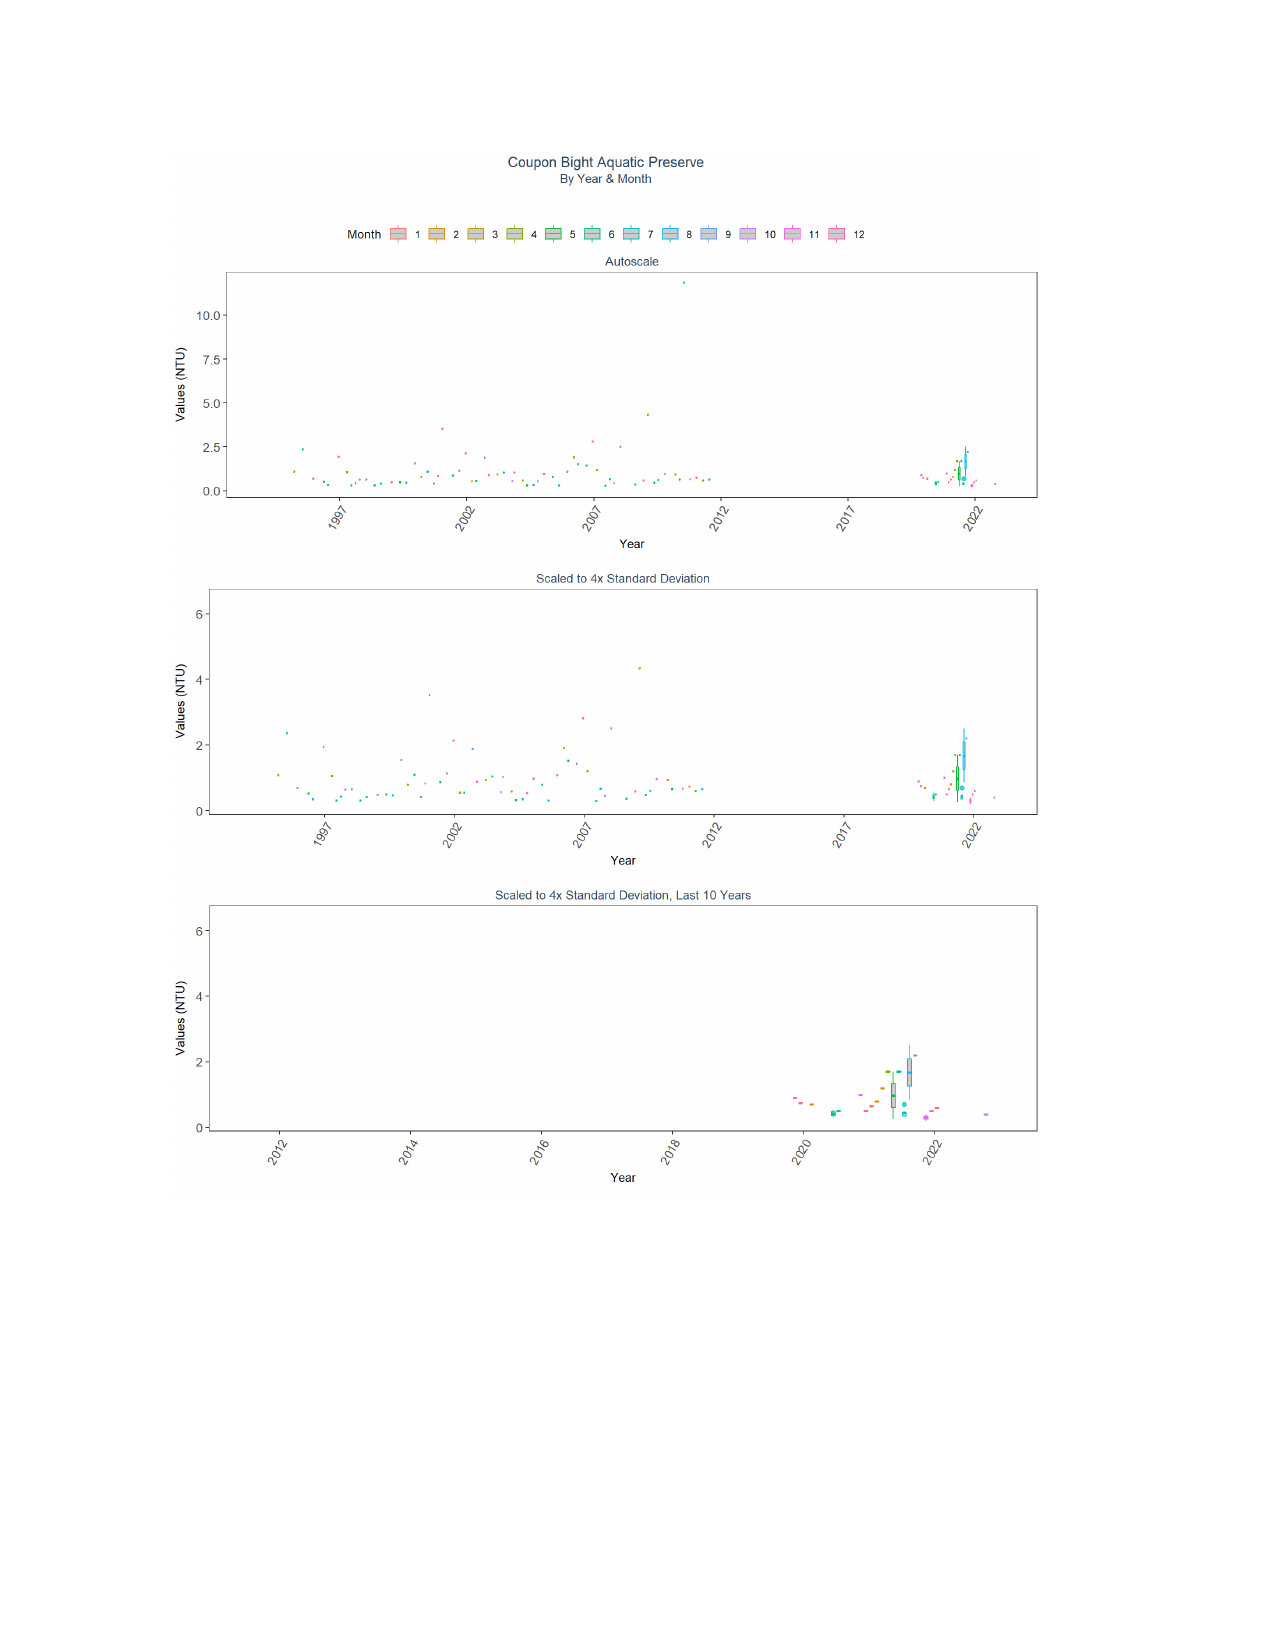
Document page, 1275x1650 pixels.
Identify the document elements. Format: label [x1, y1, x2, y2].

picture [168, 150, 1044, 1200]
